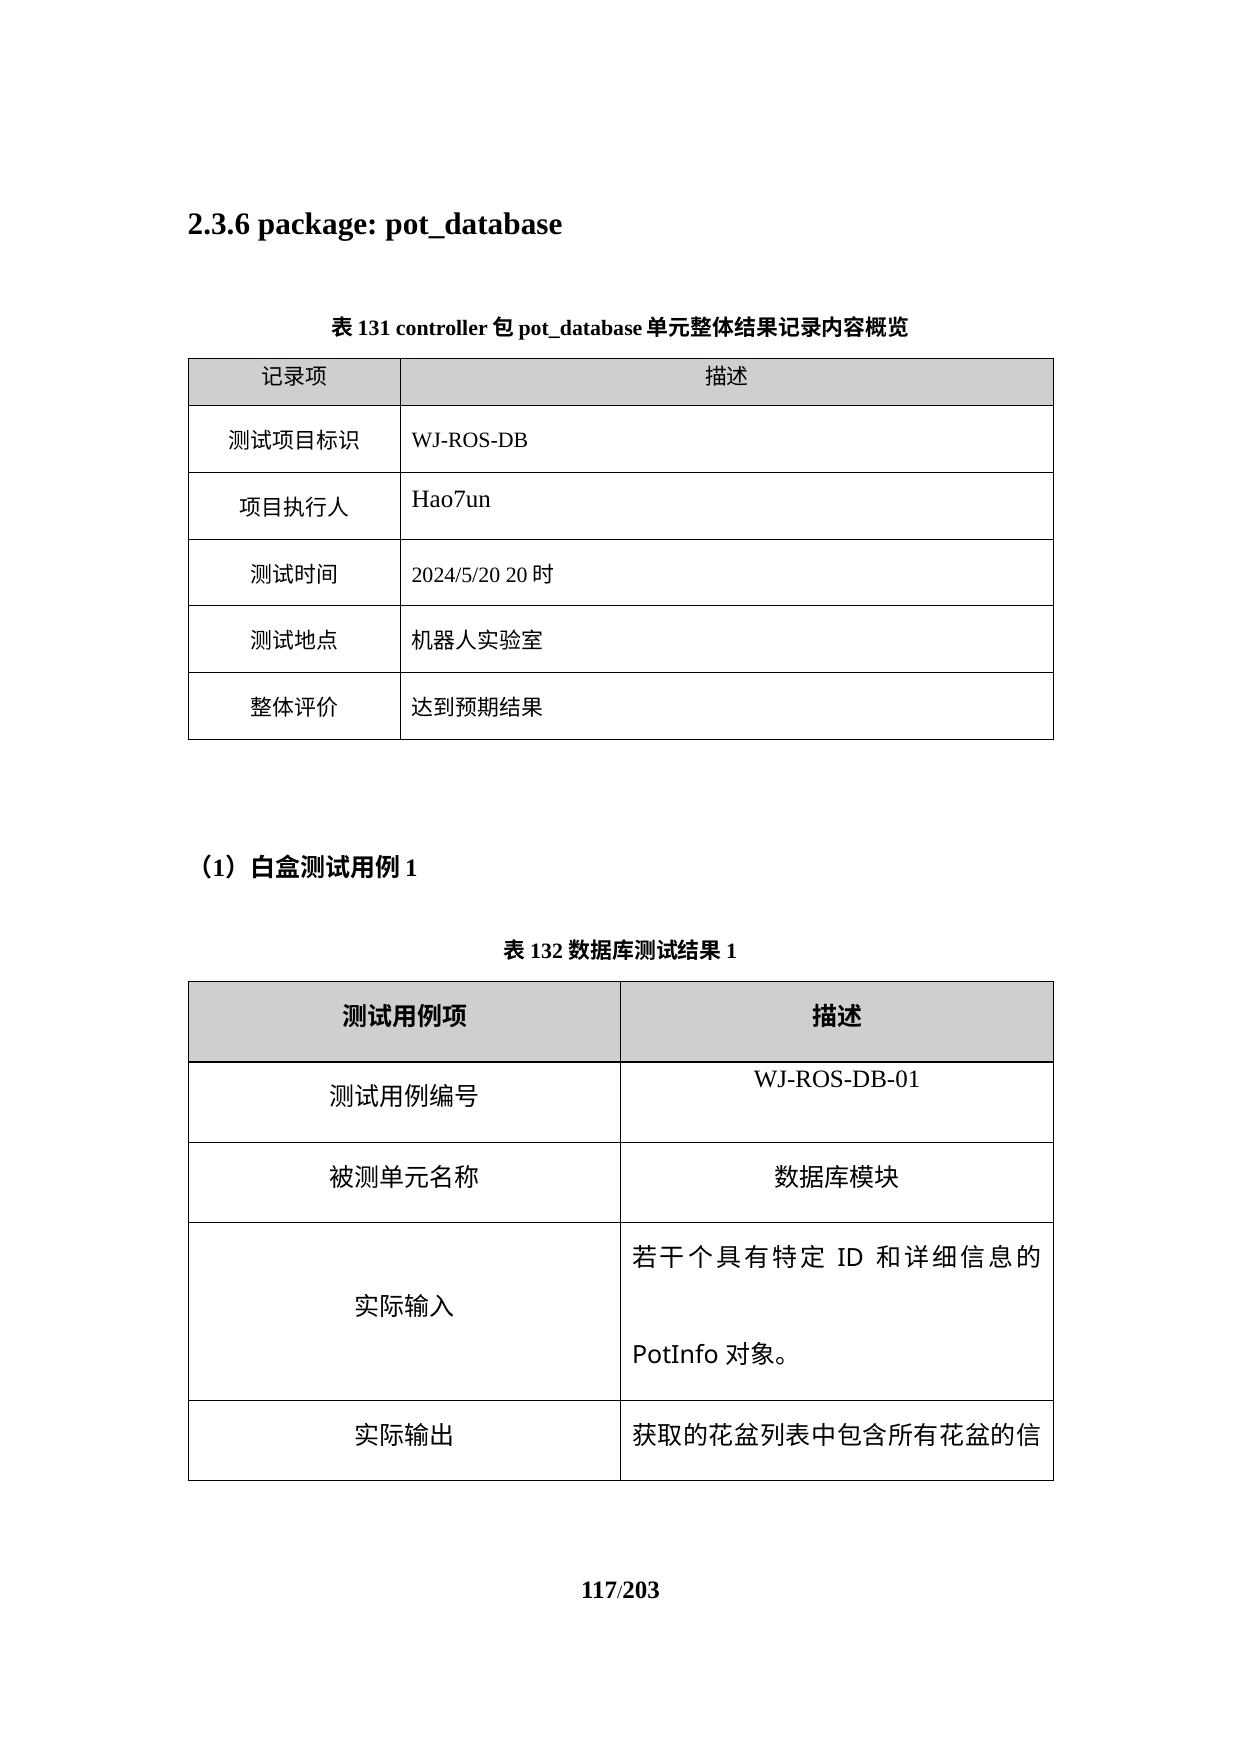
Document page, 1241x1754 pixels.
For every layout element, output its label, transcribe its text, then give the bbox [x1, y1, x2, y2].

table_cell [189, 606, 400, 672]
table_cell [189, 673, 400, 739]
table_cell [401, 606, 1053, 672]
text （1）白盒测试用例1 [187, 833, 1053, 898]
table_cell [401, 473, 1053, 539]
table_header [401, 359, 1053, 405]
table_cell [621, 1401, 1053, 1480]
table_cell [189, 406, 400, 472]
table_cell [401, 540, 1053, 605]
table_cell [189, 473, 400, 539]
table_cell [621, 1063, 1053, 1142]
subtitle 2.3.6 package: pot_database [187, 191, 1053, 256]
text 表131 controller包pot_database单元整体结果记录内容概览 [187, 309, 1053, 342]
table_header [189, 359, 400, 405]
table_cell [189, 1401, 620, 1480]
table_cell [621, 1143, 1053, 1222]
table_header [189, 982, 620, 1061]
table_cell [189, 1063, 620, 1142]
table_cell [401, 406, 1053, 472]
text 表132 数据库测试结果1 [187, 933, 1053, 965]
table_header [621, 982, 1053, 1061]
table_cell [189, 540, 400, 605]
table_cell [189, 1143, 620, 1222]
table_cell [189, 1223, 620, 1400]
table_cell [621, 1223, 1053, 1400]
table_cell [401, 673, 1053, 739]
